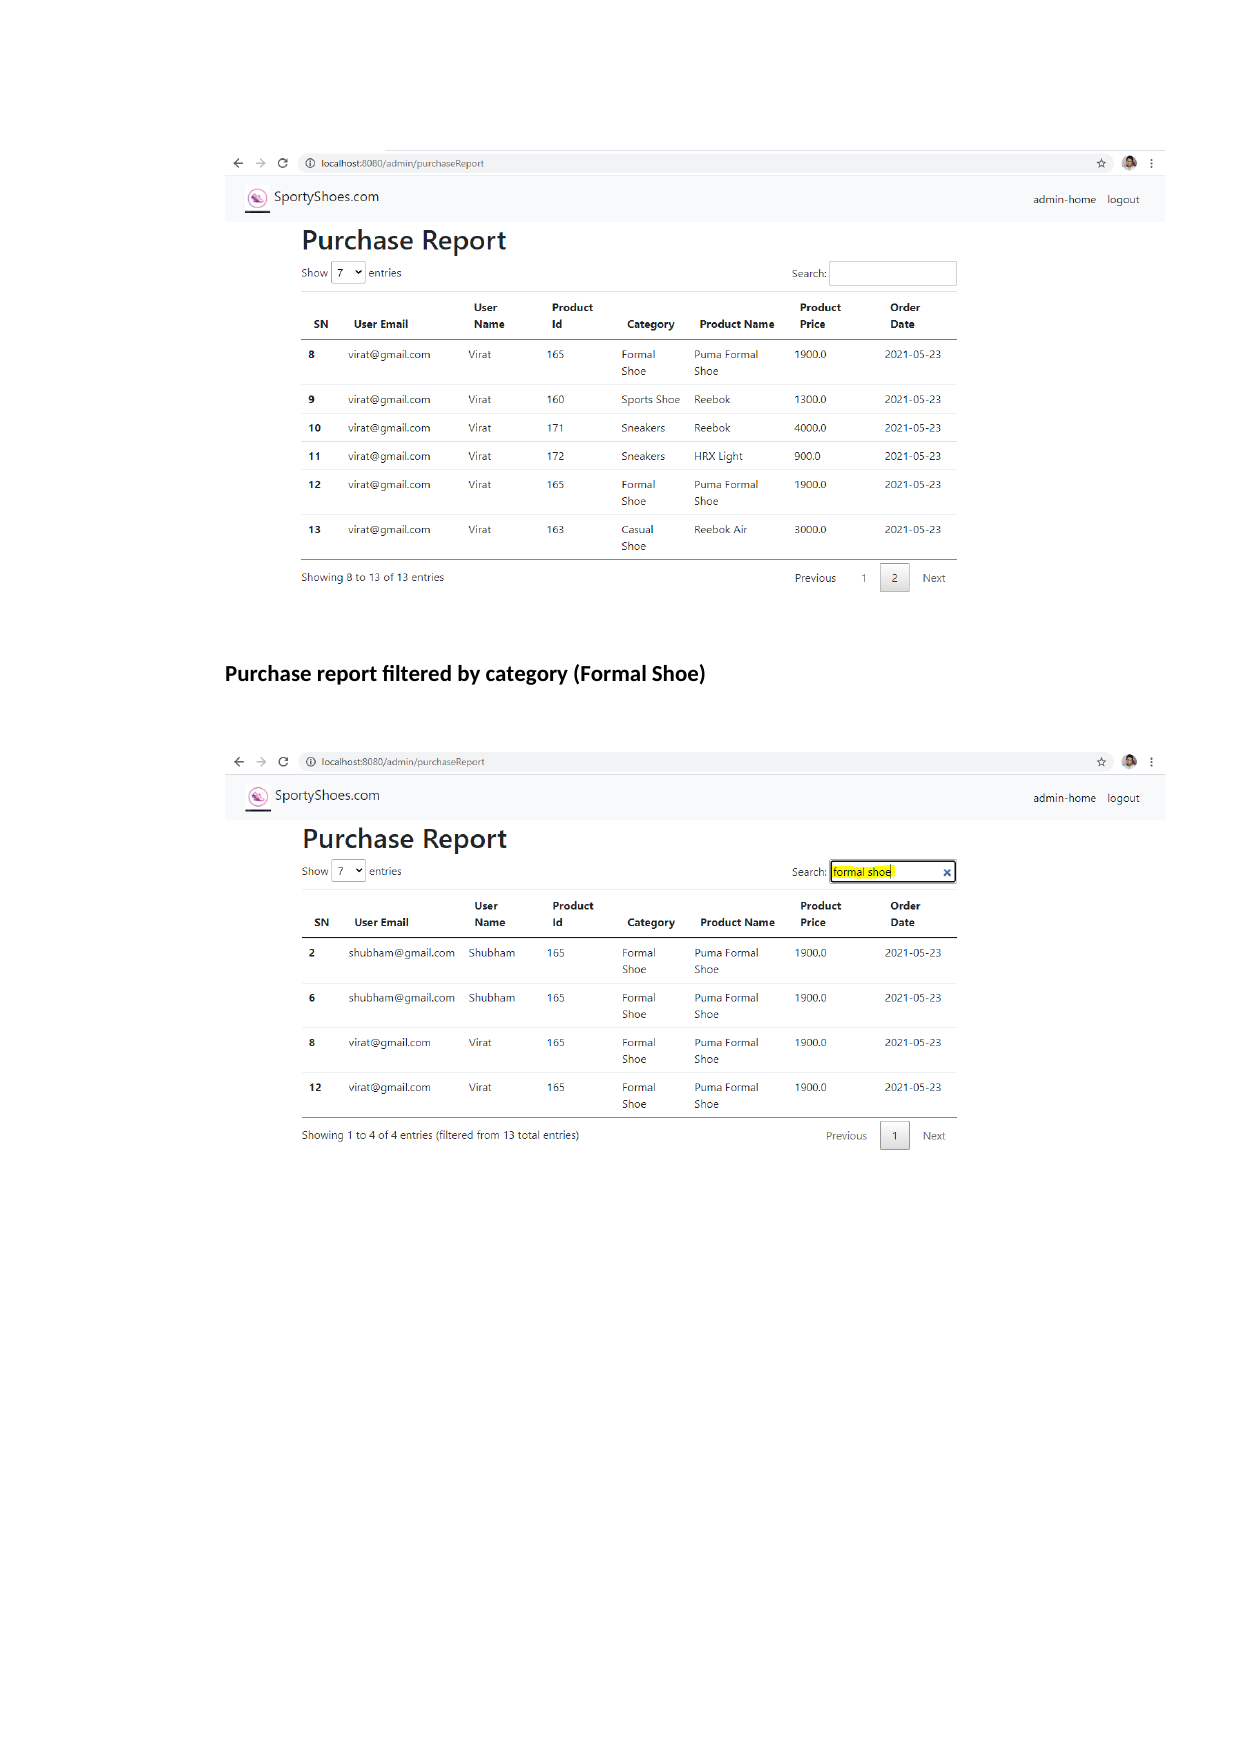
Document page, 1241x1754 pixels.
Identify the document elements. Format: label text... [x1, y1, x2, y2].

picture [225, 749, 1166, 1222]
picture [225, 150, 1166, 627]
list Purchase report filtered by category (Formal Shoe) [225, 659, 1090, 687]
